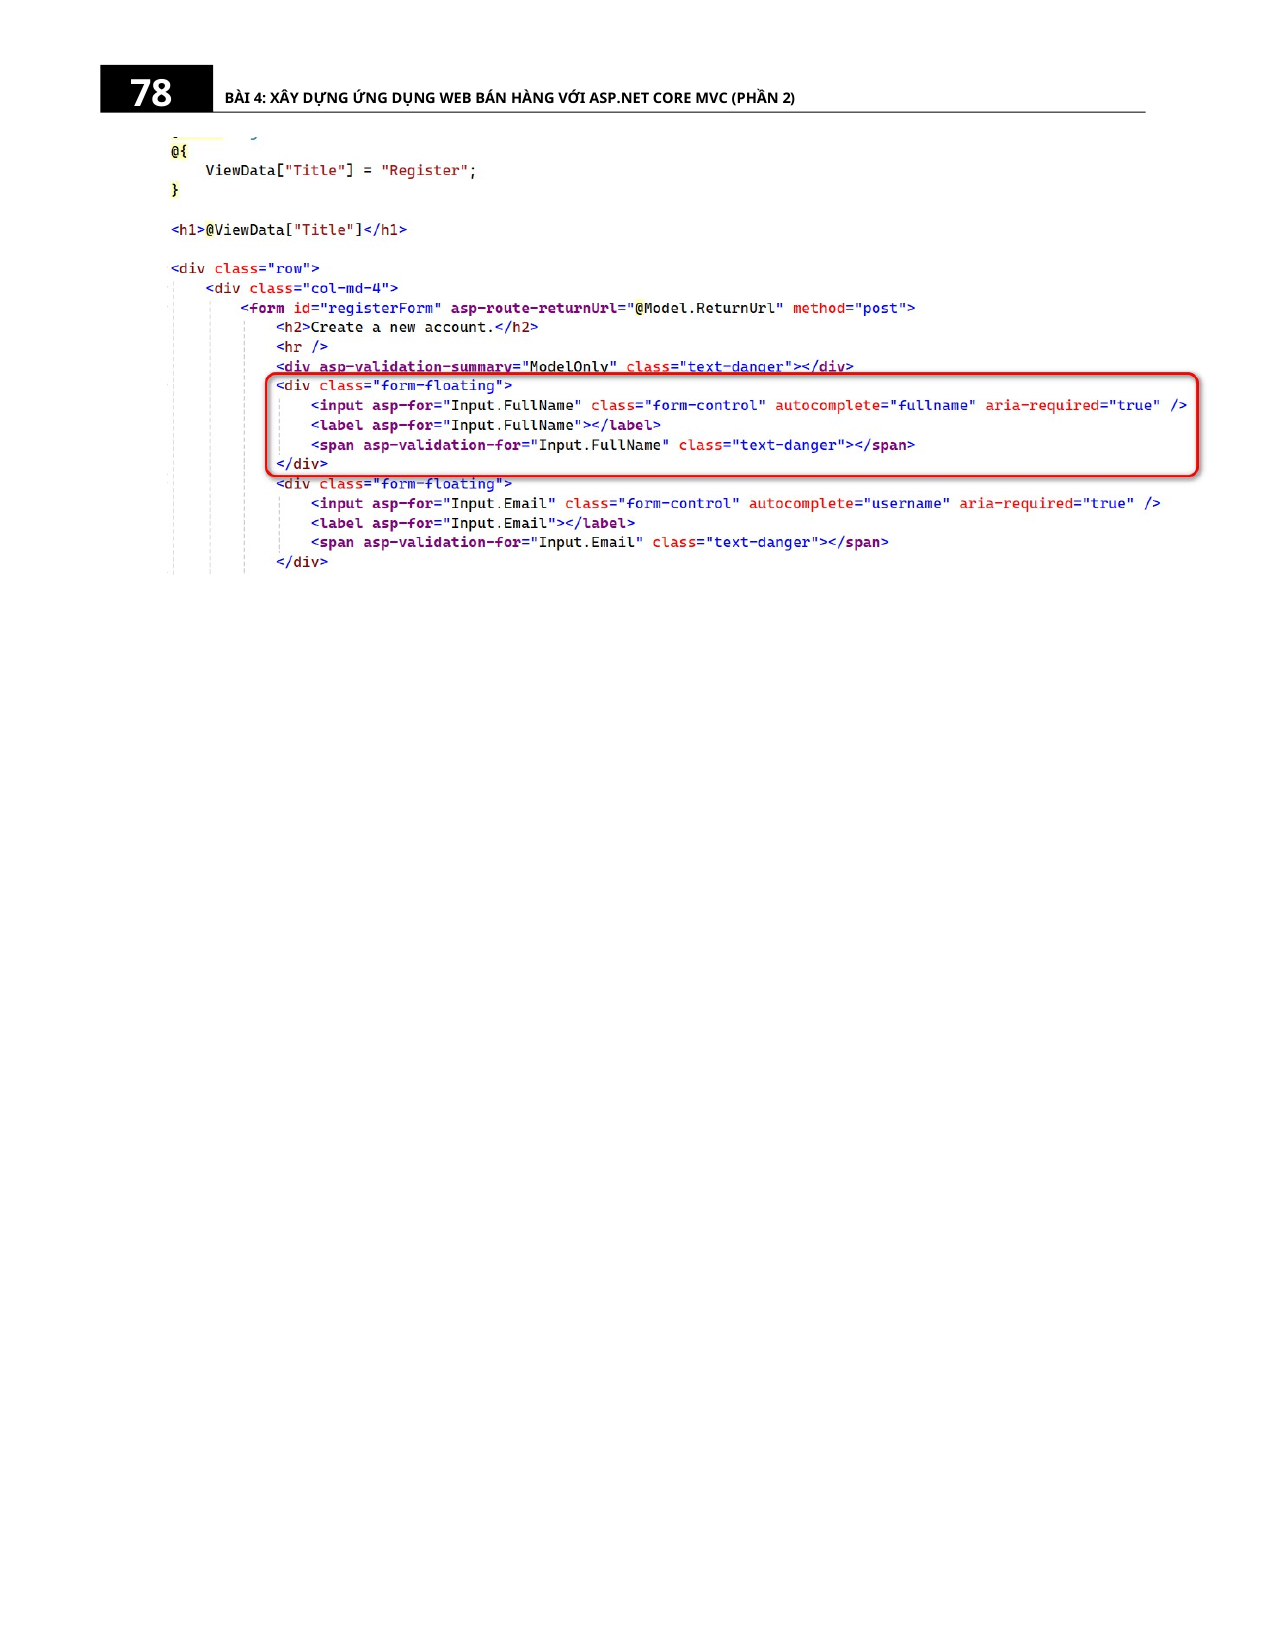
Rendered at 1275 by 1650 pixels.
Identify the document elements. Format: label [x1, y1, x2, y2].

picture [167, 137, 1208, 575]
